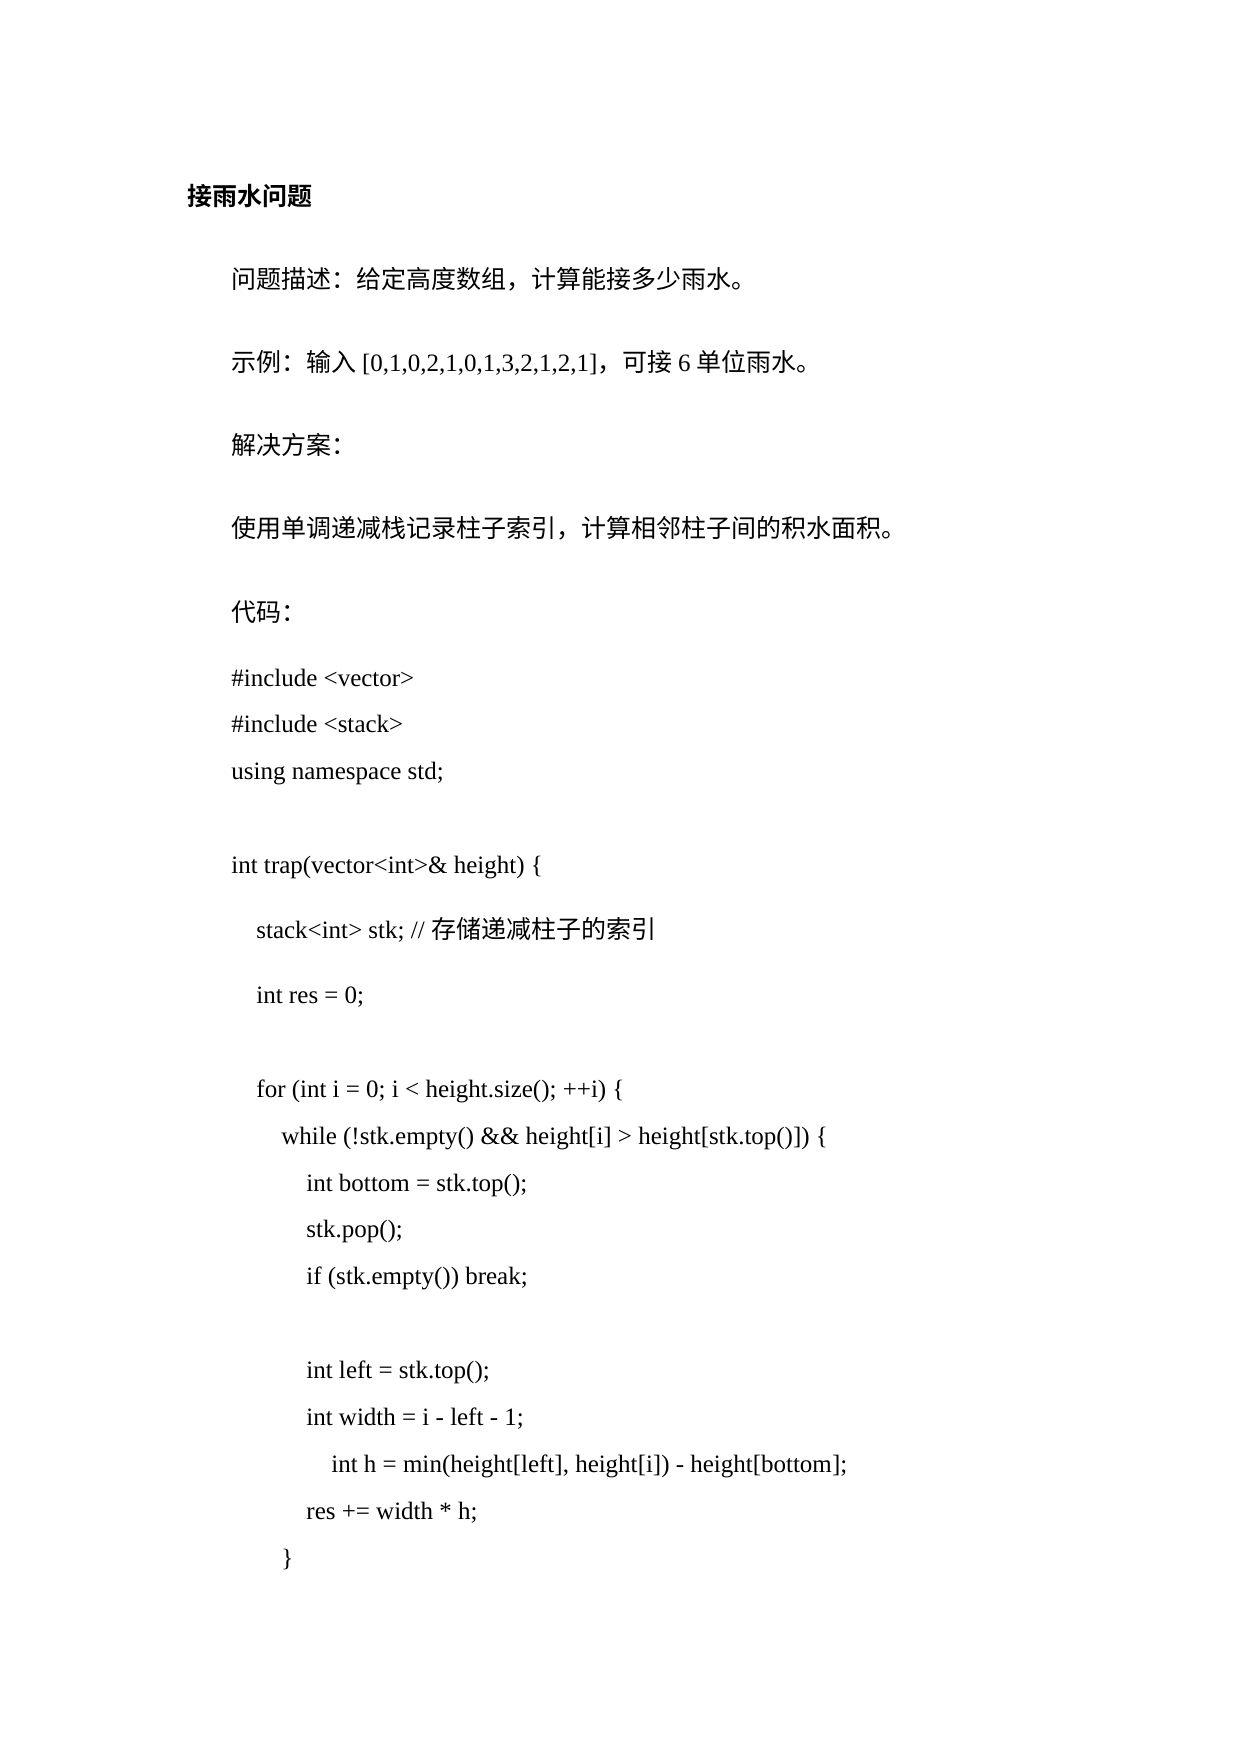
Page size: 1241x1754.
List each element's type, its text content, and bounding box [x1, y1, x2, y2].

text int width = i - left - 1; [187, 1400, 1053, 1433]
text int bottom = stk.top(); [187, 1166, 1053, 1198]
text #include <stack> [187, 708, 1053, 740]
text } [187, 1541, 1053, 1573]
text stack<int> stk; // 存储递减柱子的索引 [187, 895, 1053, 960]
text int trap(vector<int>& height) { [187, 848, 1053, 881]
text 使用单调递减栈记录柱子索引，计算相邻柱子间的积水面积。 [187, 494, 1053, 559]
text stk.pop(); [187, 1213, 1053, 1245]
text 问题描述：给定高度数组，计算能接多少雨水。 [187, 245, 1053, 310]
text using namespace std; [187, 754, 1053, 787]
text int res = 0; [187, 978, 1053, 1011]
text int left = stk.top(); [187, 1353, 1053, 1386]
text 示例：输入 [0,1,0,2,1,0,1,3,2,1,2,1]，可接 6 单位雨水。 [187, 328, 1053, 393]
text #include <vector> [187, 661, 1053, 693]
text res += width * h; [187, 1494, 1053, 1526]
text for (int i = 0; i < height.size(); ++i) { [187, 1072, 1053, 1104]
text if (stk.empty()) break; [187, 1259, 1053, 1292]
text 解决方案： [187, 411, 1053, 476]
text int h = min(height[left], height[i]) - height[bottom]; [187, 1447, 1053, 1479]
subtitle 接雨水问题 [187, 162, 1053, 227]
text 代码： [187, 578, 1053, 643]
text while (!stk.empty() && height[i] > height[stk.top()]) { [187, 1119, 1053, 1151]
